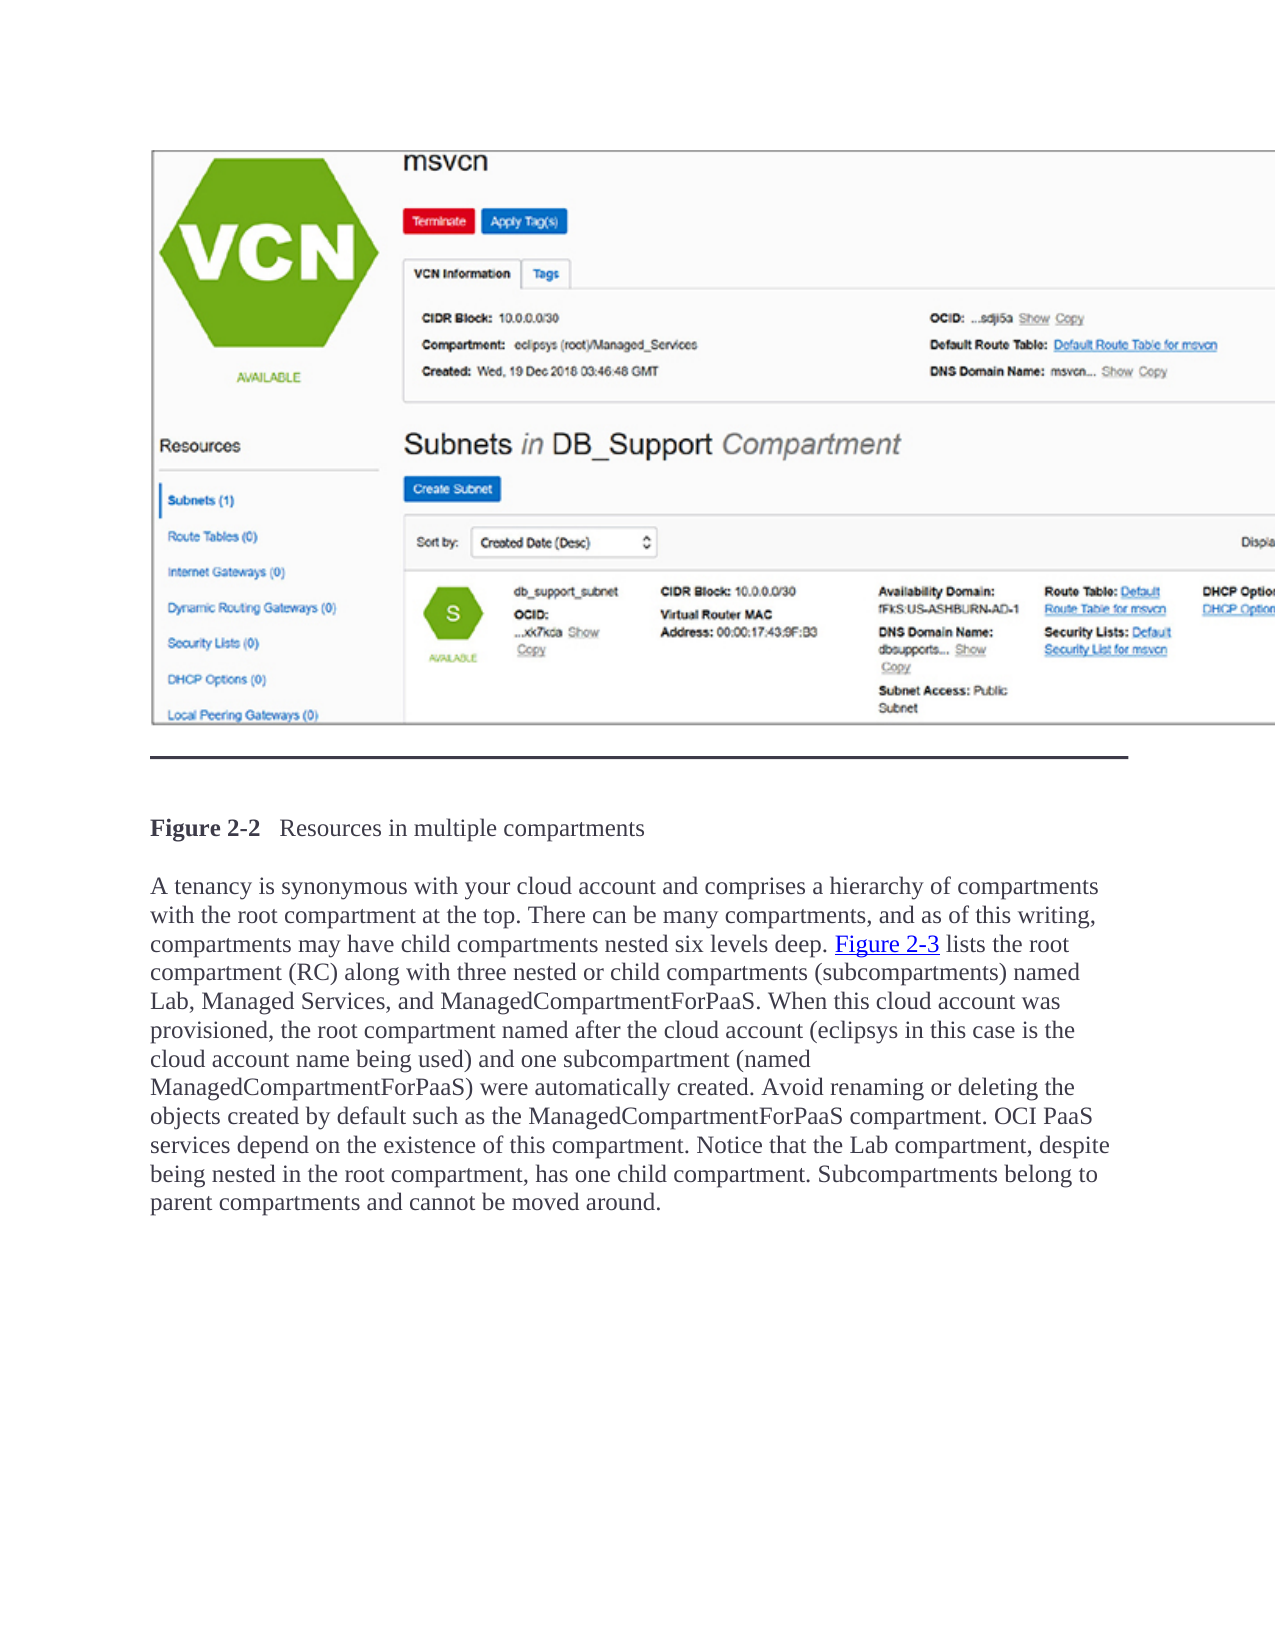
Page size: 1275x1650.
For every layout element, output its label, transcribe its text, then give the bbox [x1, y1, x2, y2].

picture [150, 150, 1275, 727]
text Figure 2-2 Resources in multiple compartments [150, 813, 1125, 842]
text A tenancy is synonymous with your cloud account and comprises a hierarchy of compartments with the root compartment at the top. There can be many compartments, and as of this writing, compartments may have child compartments nested six levels deep. Figure 2-3 lists the root compartment (RC) along with three nested or child compartments (subcompartments) named Lab, Managed Services, and ManagedCompartmentForPaaS. When this cloud account was provisioned, the root compartment named after the cloud account (eclipsys in this case is the cloud account name being used) and one subcompartment (named ManagedCompartmentForPaaS) were automatically created. Avoid renaming or deleting the objects created by default such as the ManagedCompartmentForPaaS compartment. OCI PaaS services depend on the existence of this compartment. Notice that the Lab compartment, despite being nested in the root compartment, has one child compartment. Subcompartments belong to parent compartments and cannot be moved around. [150, 871, 1125, 1216]
